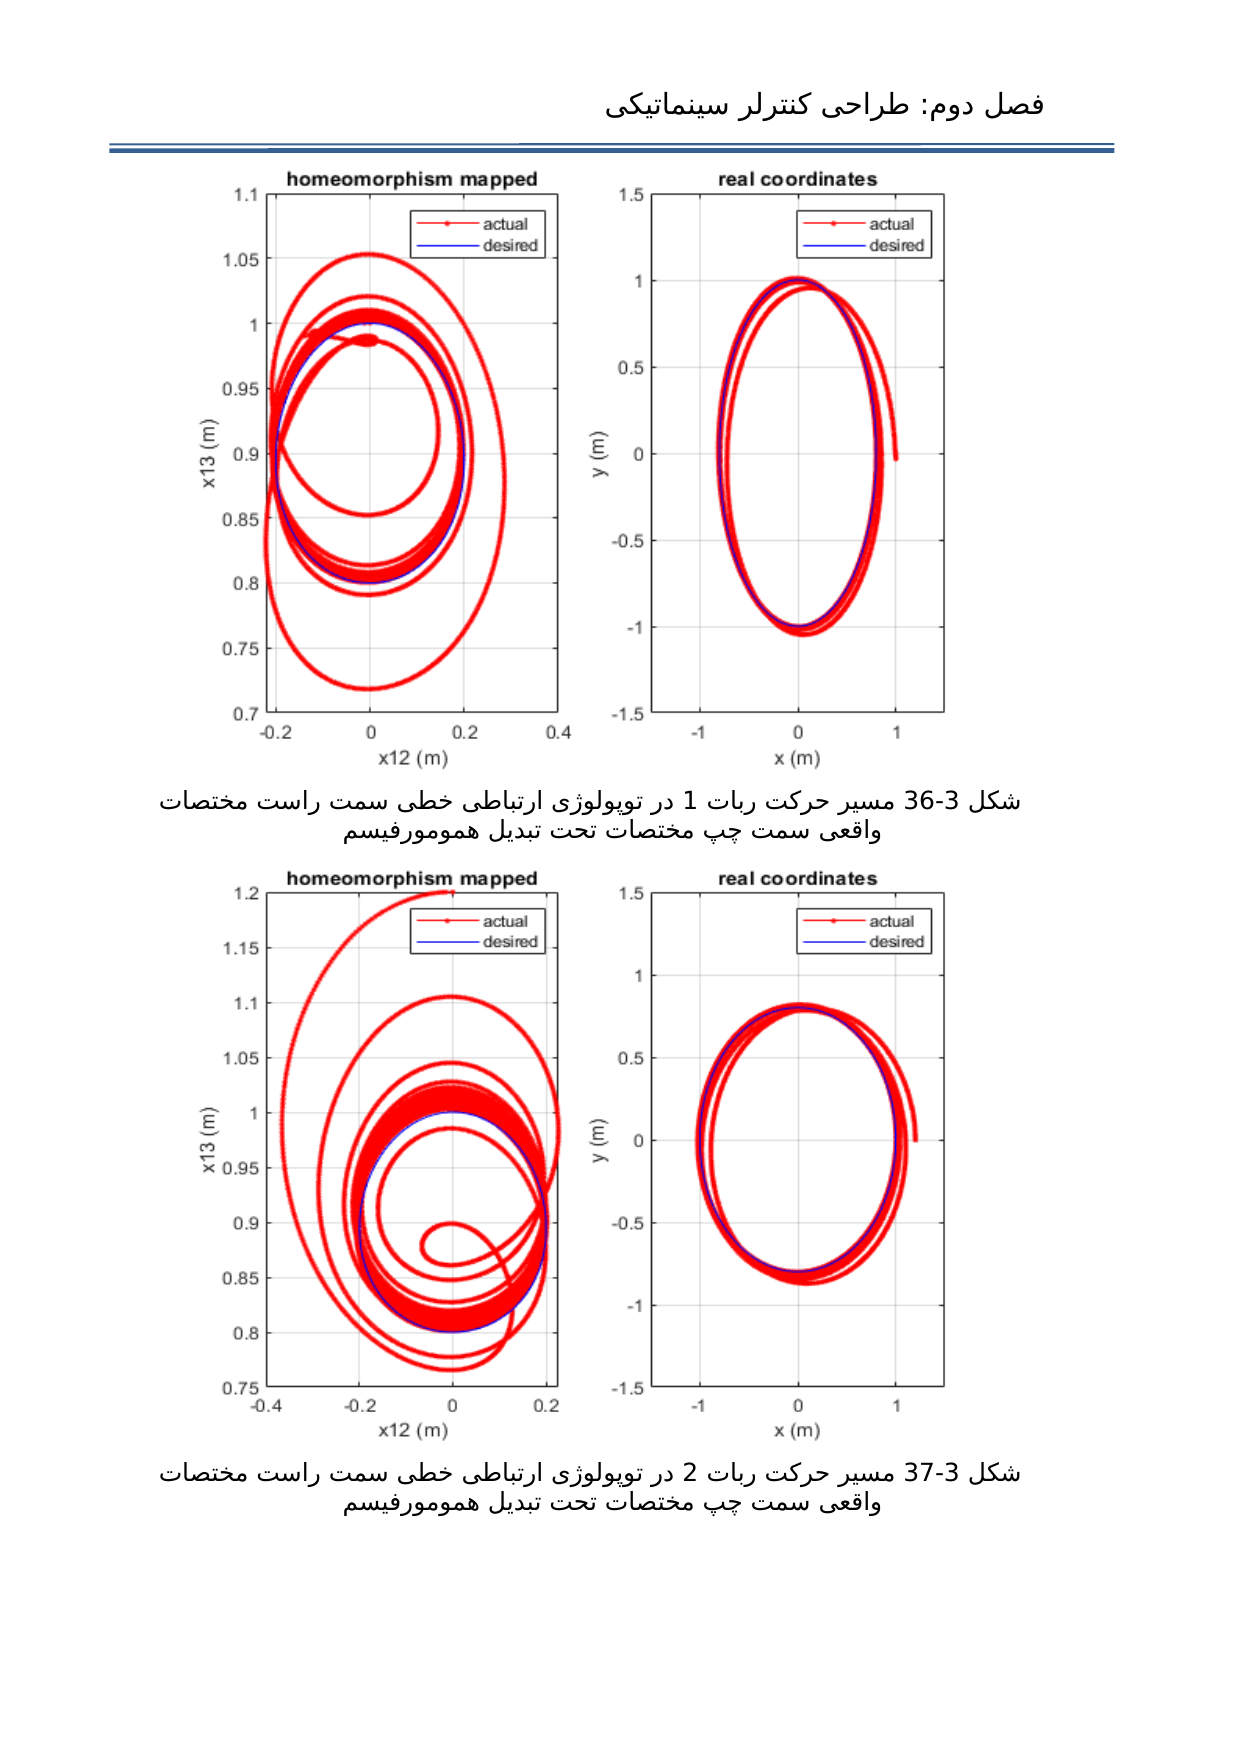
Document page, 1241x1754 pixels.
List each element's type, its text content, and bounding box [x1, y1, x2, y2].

picture [152, 167, 1028, 770]
picture [152, 865, 1028, 1442]
